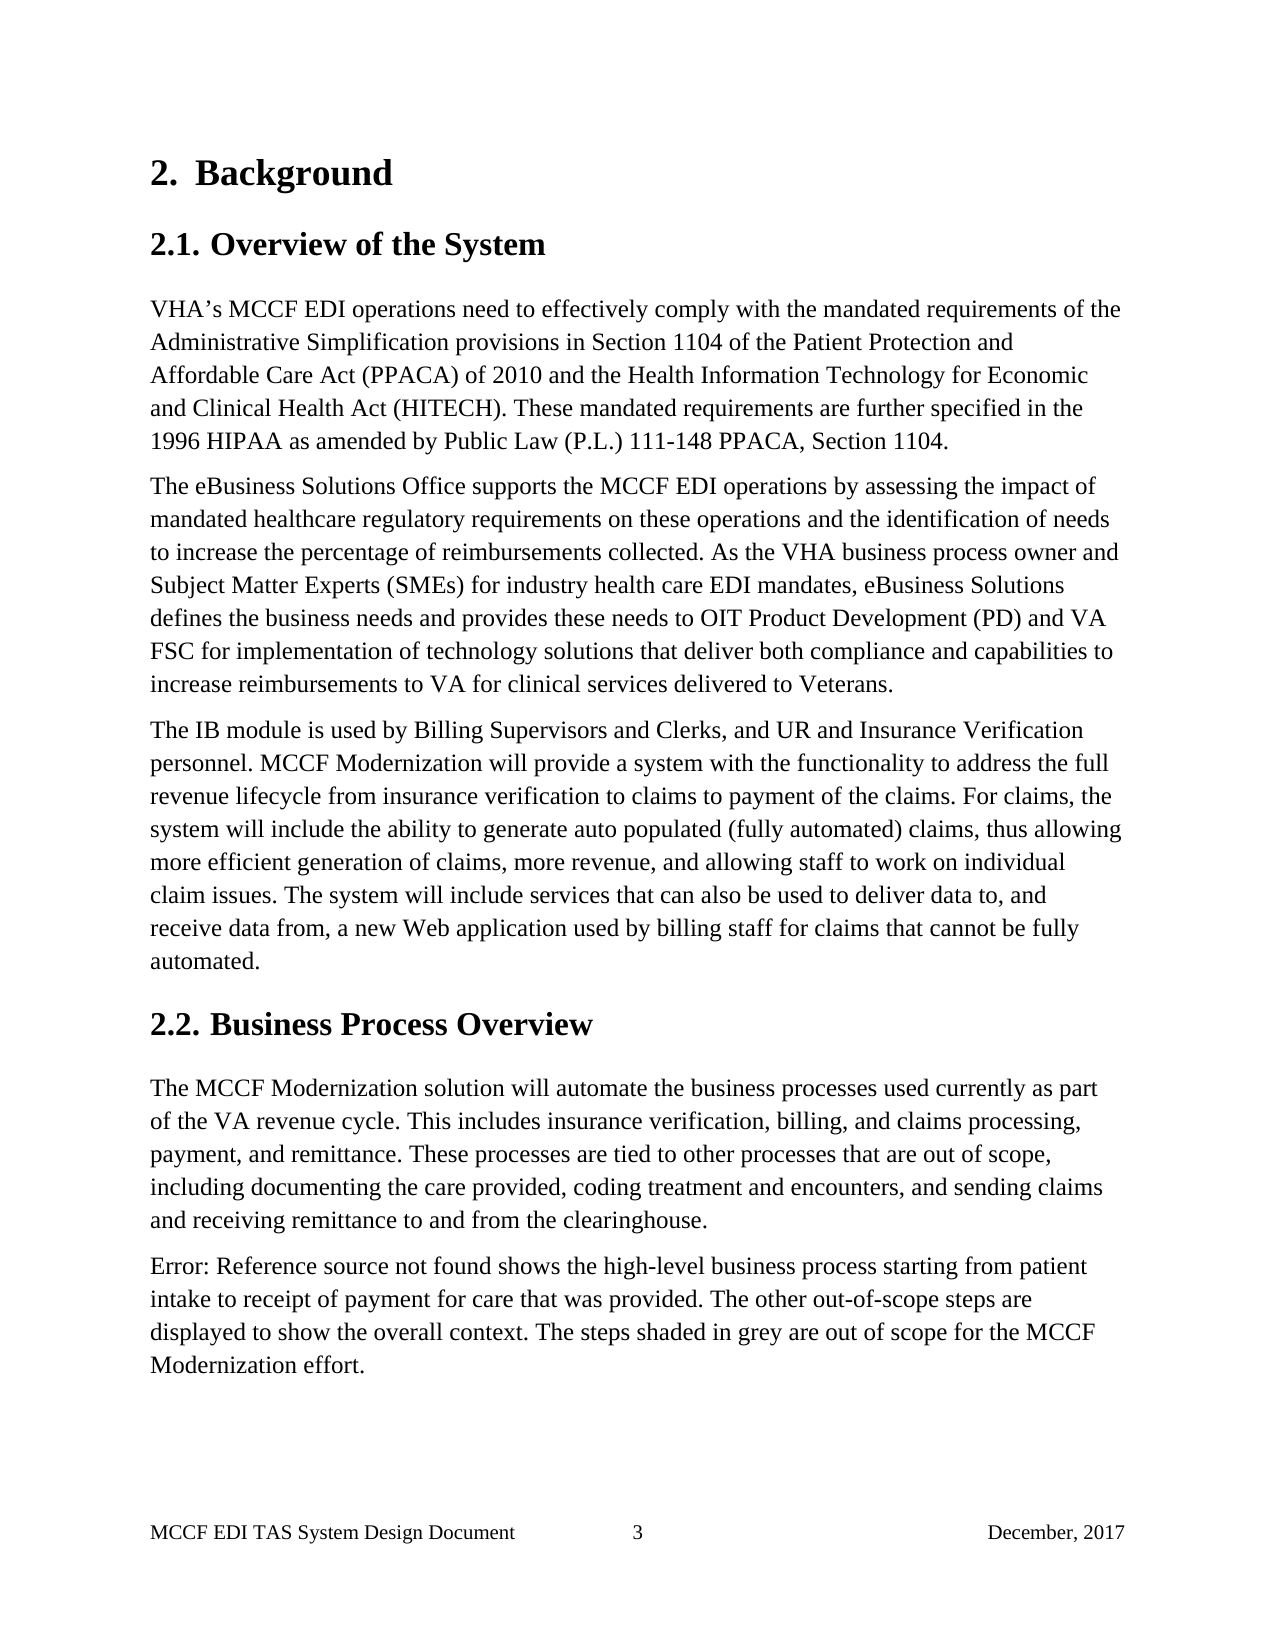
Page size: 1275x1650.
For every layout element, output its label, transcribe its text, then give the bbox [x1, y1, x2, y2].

text The MCCF Modernization solution will automate the business processes used currently as part of the VA revenue cycle. This includes insurance verification, billing, and claims processing, payment, and remittance. These processes are tied to other processes that are out of scope, including documenting the care provided, coding treatment and encounters, and sending claims and receiving remittance to and from the clearinghouse. [150, 1073, 1125, 1234]
subtitle Overview of the System [150, 224, 1125, 263]
subtitle Business Process Overview [150, 1004, 1125, 1042]
subtitle Background [150, 150, 1125, 193]
text The IB module is used by Billing Supervisors and Clerks, and UR and Insurance Verification personnel. MCCF Modernization will provide a system with the functionality to address the full revenue lifecycle from insurance verification to claims to payment of the claims. For claims, the system will include the ability to generate auto populated (fully automated) claims, thus allowing more efficient generation of claims, more revenue, and allowing staff to work on individual claim issues. The system will include services that can also be used to deliver data to, and receive data from, a new Web application used by billing staff for claims that cannot be fully automated. [150, 715, 1125, 975]
text VHA’s MCCF EDI operations need to effectively comply with the mandated requirements of the Administrative Simplification provisions in Section 1104 of the Patient Protection and Affordable Care Act (PPACA) of 2010 and the Health Information Technology for Economic and Clinical Health Act (HITECH). These mandated requirements are further specified in the 1996 HIPAA as amended by Public Law (P.L.) 111-148 PPACA, Section 1104. [150, 294, 1125, 454]
text The eBusiness Solutions Office supports the MCCF EDI operations by assessing the impact of mandated healthcare regulatory requirements on these operations and the identification of needs to increase the percentage of reimbursements collected. As the VHA business process owner and Subject Matter Experts (SMEs) for industry health care EDI mandates, eBusiness Solutions defines the business needs and provides these needs to OIT Product Development (PD) and VA FSC for implementation of technology solutions that deliver both compliance and capabilities to increase reimbursements to VA for clinical services delivered to Veterans. [150, 471, 1125, 698]
text shows the high-level business process starting from patient intake to receipt of payment for care that was provided. The other out-of-scope steps are displayed to show the overall context. The steps shaded in grey are out of scope for the MCCF Modernization effort. [150, 1251, 1125, 1378]
